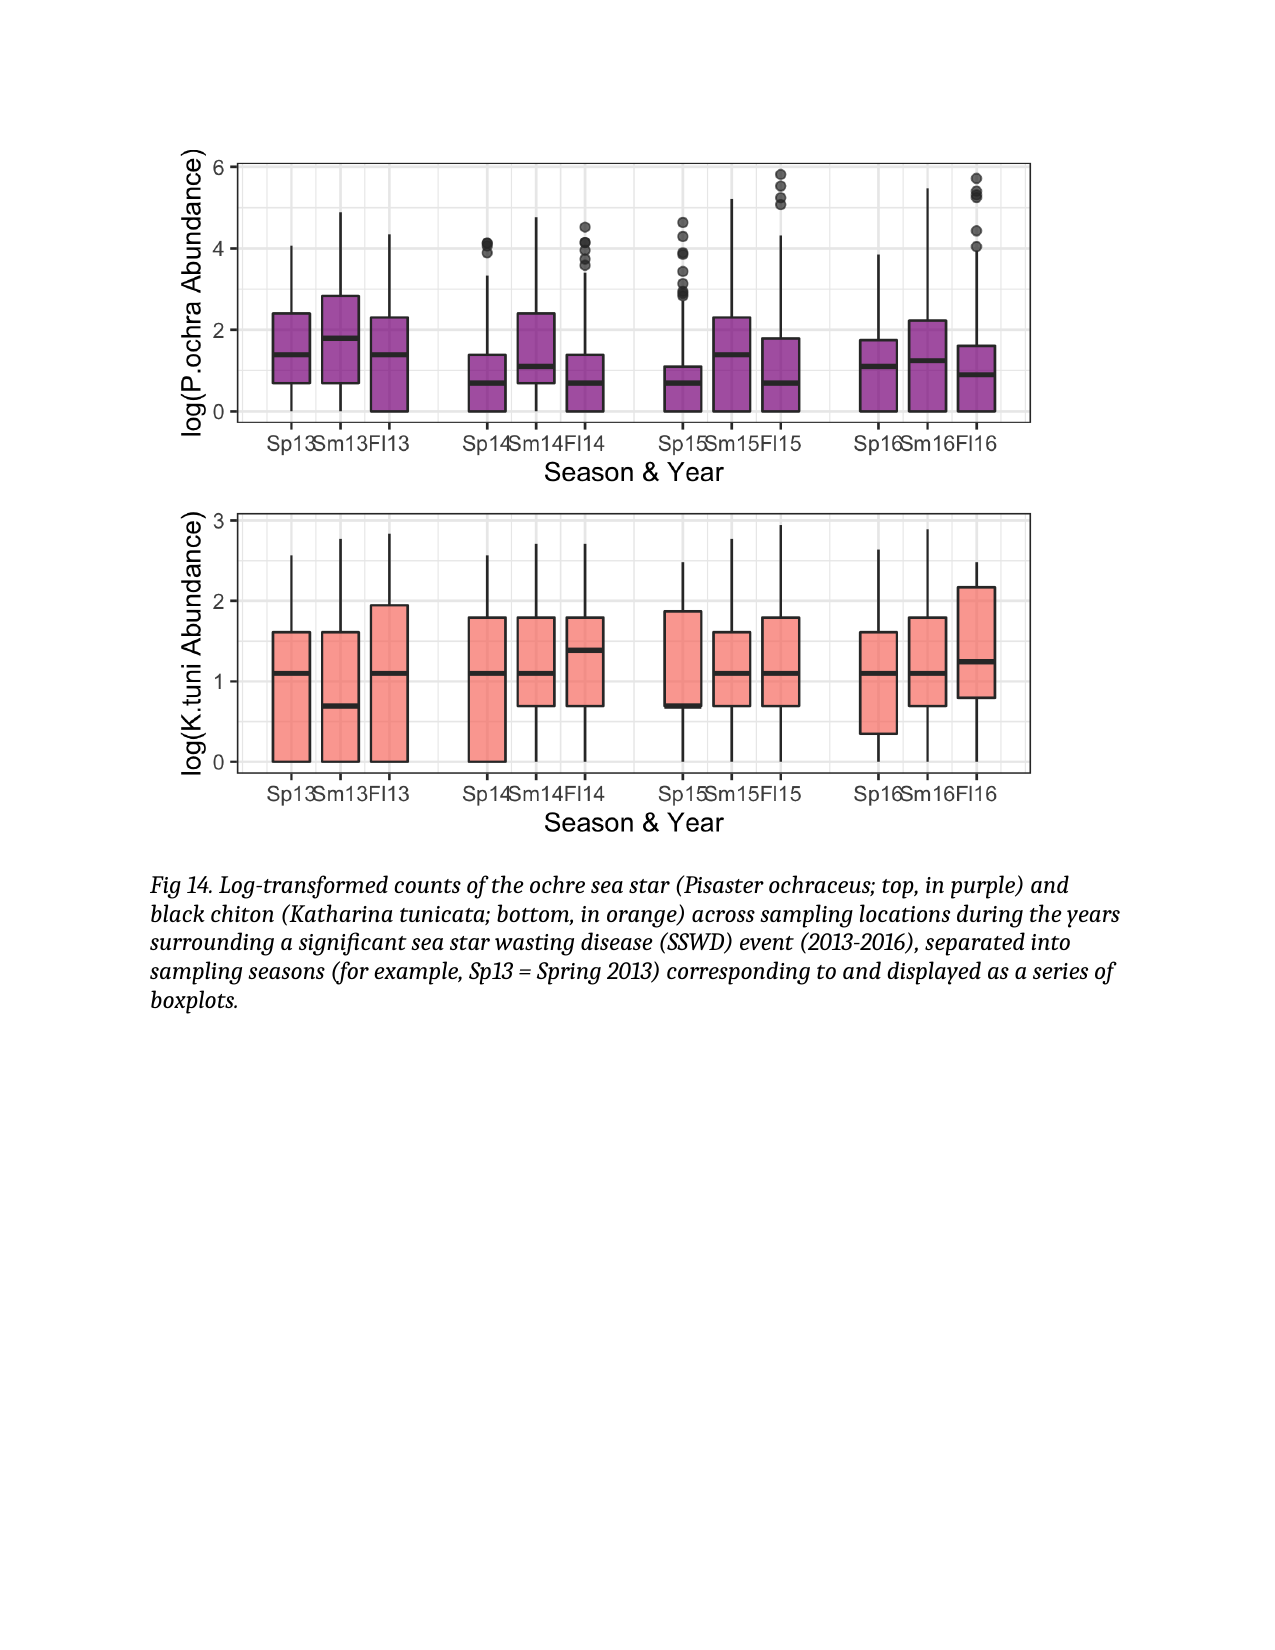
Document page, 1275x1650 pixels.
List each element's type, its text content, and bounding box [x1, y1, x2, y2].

text Fig 14. Log-transformed counts of the ochre sea star (Pisaster ochraceus; top, in purple) and black chiton (Katharina tunicata; bottom, in orange) across sampling locations during the years surrounding a significant sea star wasting disease (SSWD) event (2013-2016), separated into sampling seasons (for example, Sp13 = Spring 2013) corresponding to and displayed as a series of boxplots. [150, 871, 1125, 1014]
picture [168, 150, 1044, 850]
